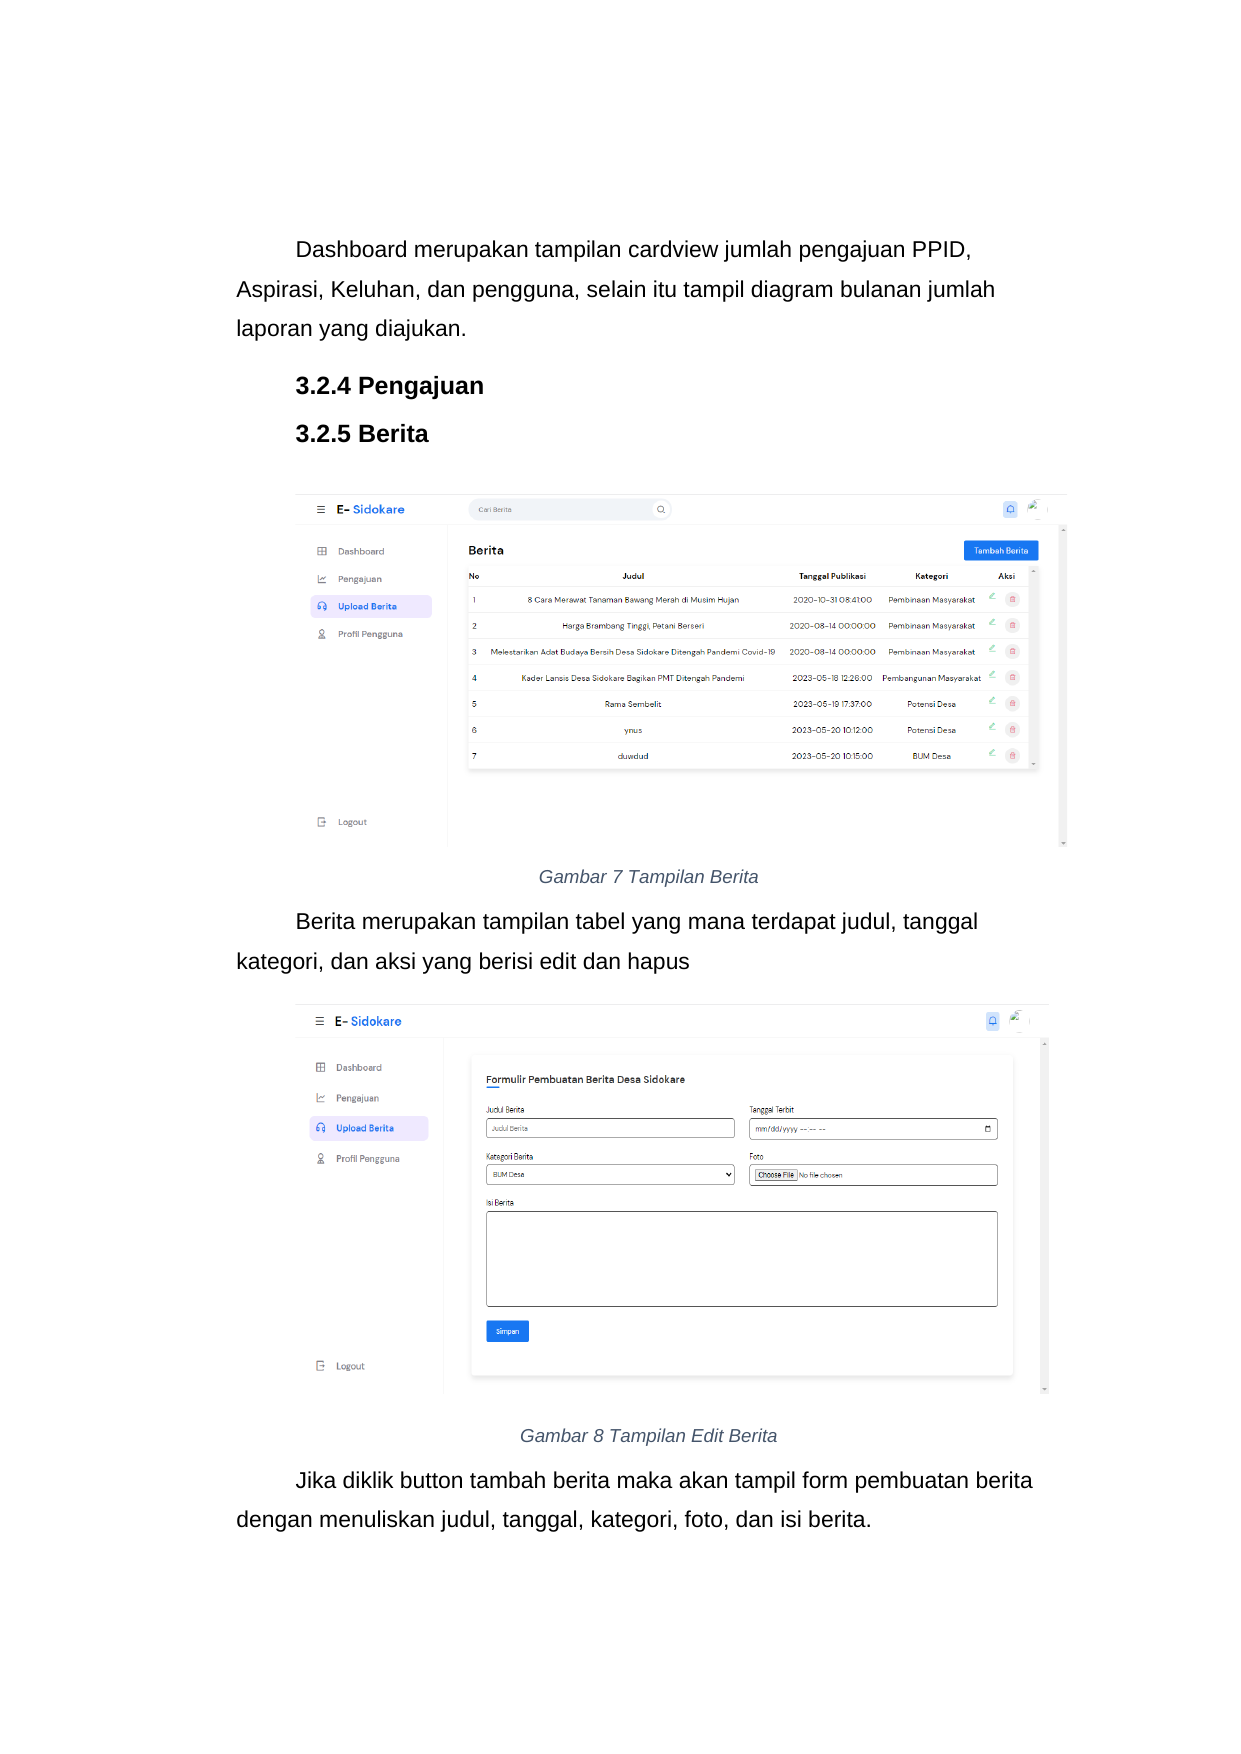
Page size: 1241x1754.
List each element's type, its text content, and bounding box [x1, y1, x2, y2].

picture [295, 1003, 1049, 1394]
text 3.2.5 Berita [236, 419, 1063, 448]
text 3.2.4 Pengajuan [236, 371, 1063, 400]
picture [295, 493, 1068, 847]
text Berita merupakan tampilan tabel yang mana terdapat judul, tanggal kategori, dan aksi yang berisi edit dan hapus [236, 908, 1063, 974]
text Jika diklik button tambah berita maka akan tampil form pembuatan berita dengan menuliskan judul, tanggal, kategori, foto, dan isi berita. [236, 1467, 1063, 1533]
text Dashboard merupakan tampilan cardview jumlah pengajuan PPID, Aspirasi, Keluhan, dan pengguna, selain itu tampil diagram bulanan jumlah laporan yang diajukan. [236, 236, 1063, 342]
text Gambar 7 Tampilan Berita [236, 866, 1063, 887]
text Gambar 8 Tampilan Edit Berita [236, 1424, 1063, 1446]
